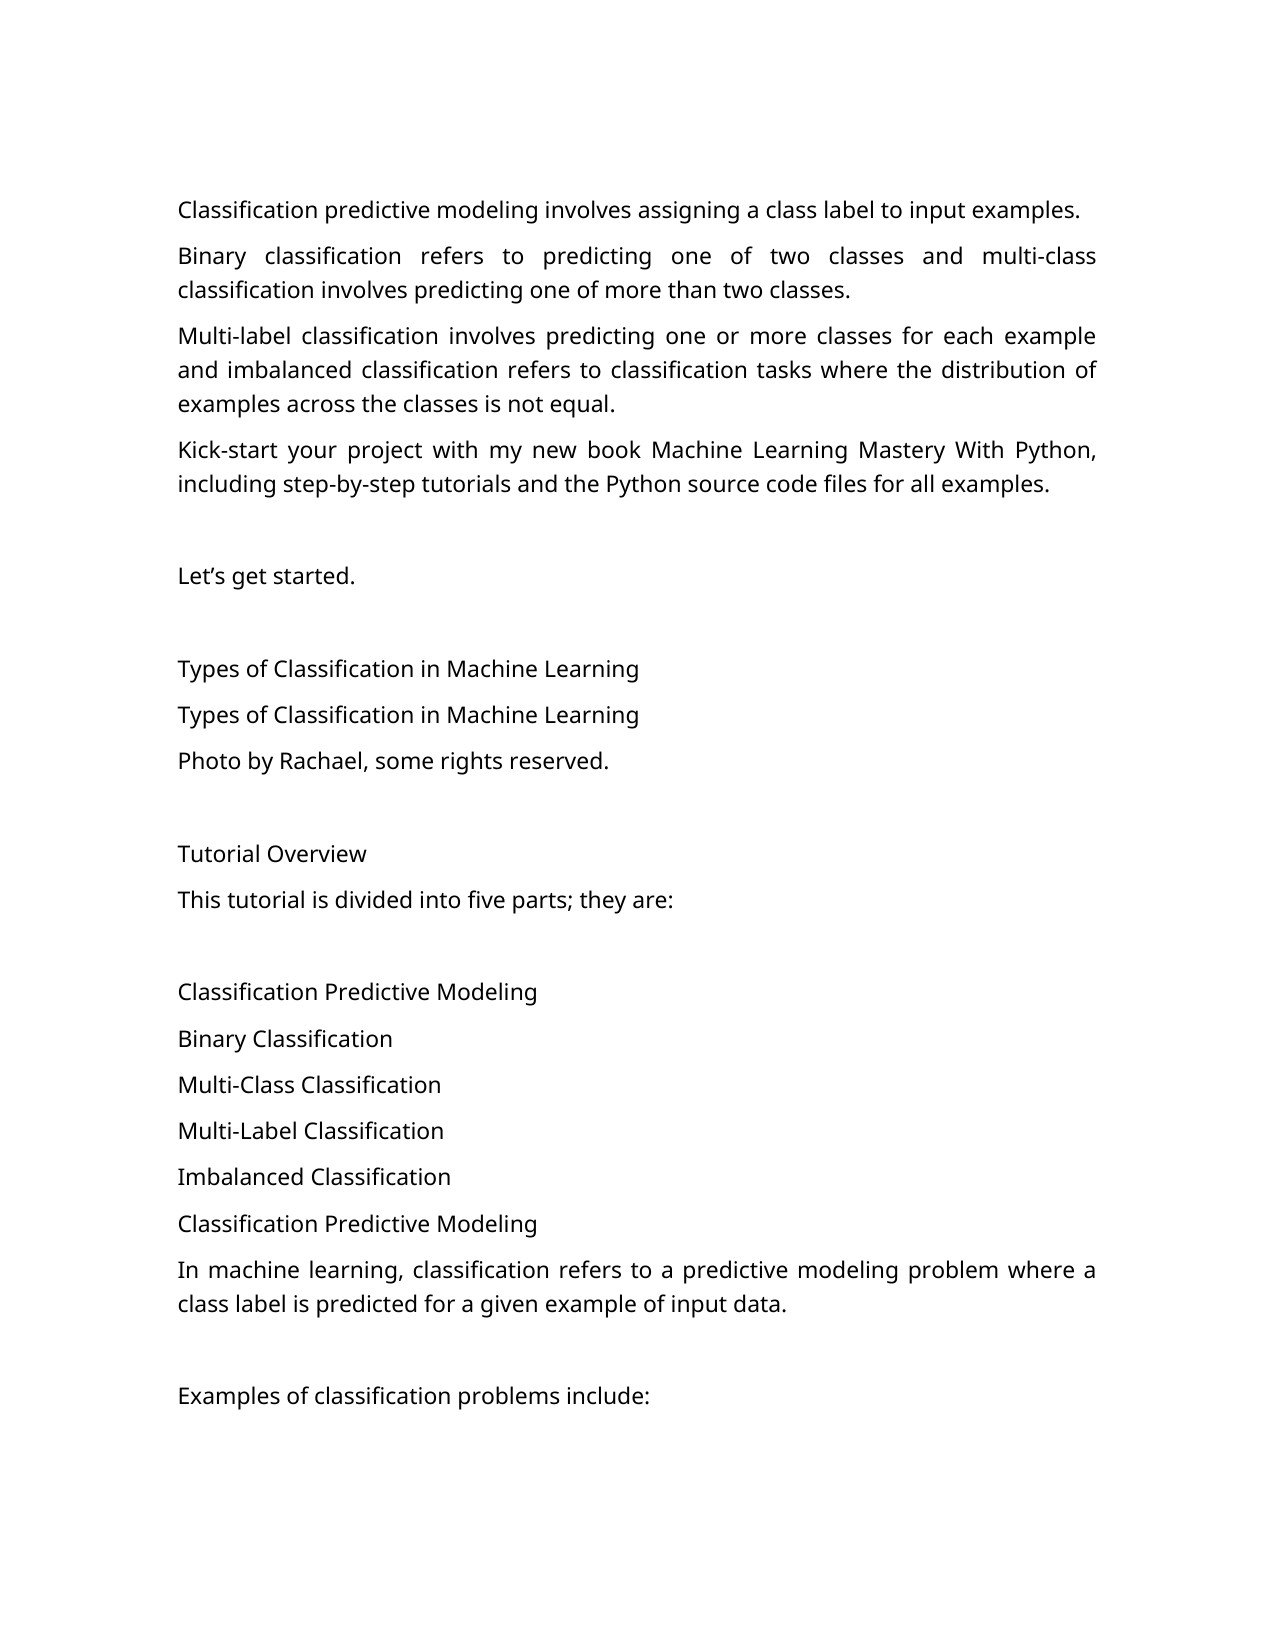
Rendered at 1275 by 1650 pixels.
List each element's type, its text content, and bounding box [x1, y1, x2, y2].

text Classification predictive modeling involves assigning a class label to input examples. [177, 194, 1098, 225]
text Types of Classification in Machine Learning [177, 699, 1098, 730]
text Types of Classification in Machine Learning [177, 653, 1098, 684]
text Classification Predictive Modeling [177, 1208, 1098, 1239]
text Kick-start your project with my new book Machine Learning Mastery With Python, including step-by-step tutorials and the Python source code files for all examples. [177, 434, 1098, 499]
text Multi-Class Classification [177, 1069, 1098, 1100]
text Binary classification refers to predicting one of two classes and multi-class classification involves predicting one of more than two classes. [177, 240, 1098, 305]
text Tutorial Overview [177, 838, 1098, 869]
text Multi-label classification involves predicting one or more classes for each example and imbalanced classification refers to classification tasks where the distribution of examples across the classes is not equal. [177, 320, 1098, 419]
text Let’s get started. [177, 560, 1098, 591]
text Photo by Rachael, some rights reserved. [177, 745, 1098, 776]
text Classification Predictive Modeling [177, 976, 1098, 1008]
text In machine learning, classification refers to a predictive modeling problem where a class label is predicted for a given example of input data. [177, 1254, 1098, 1319]
text Multi-Label Classification [177, 1115, 1098, 1146]
text Examples of classification problems include: [177, 1380, 1098, 1411]
text Imbalanced Classification [177, 1161, 1098, 1193]
text Binary Classification [177, 1023, 1098, 1054]
text This tutorial is divided into five parts; they are: [177, 884, 1098, 915]
